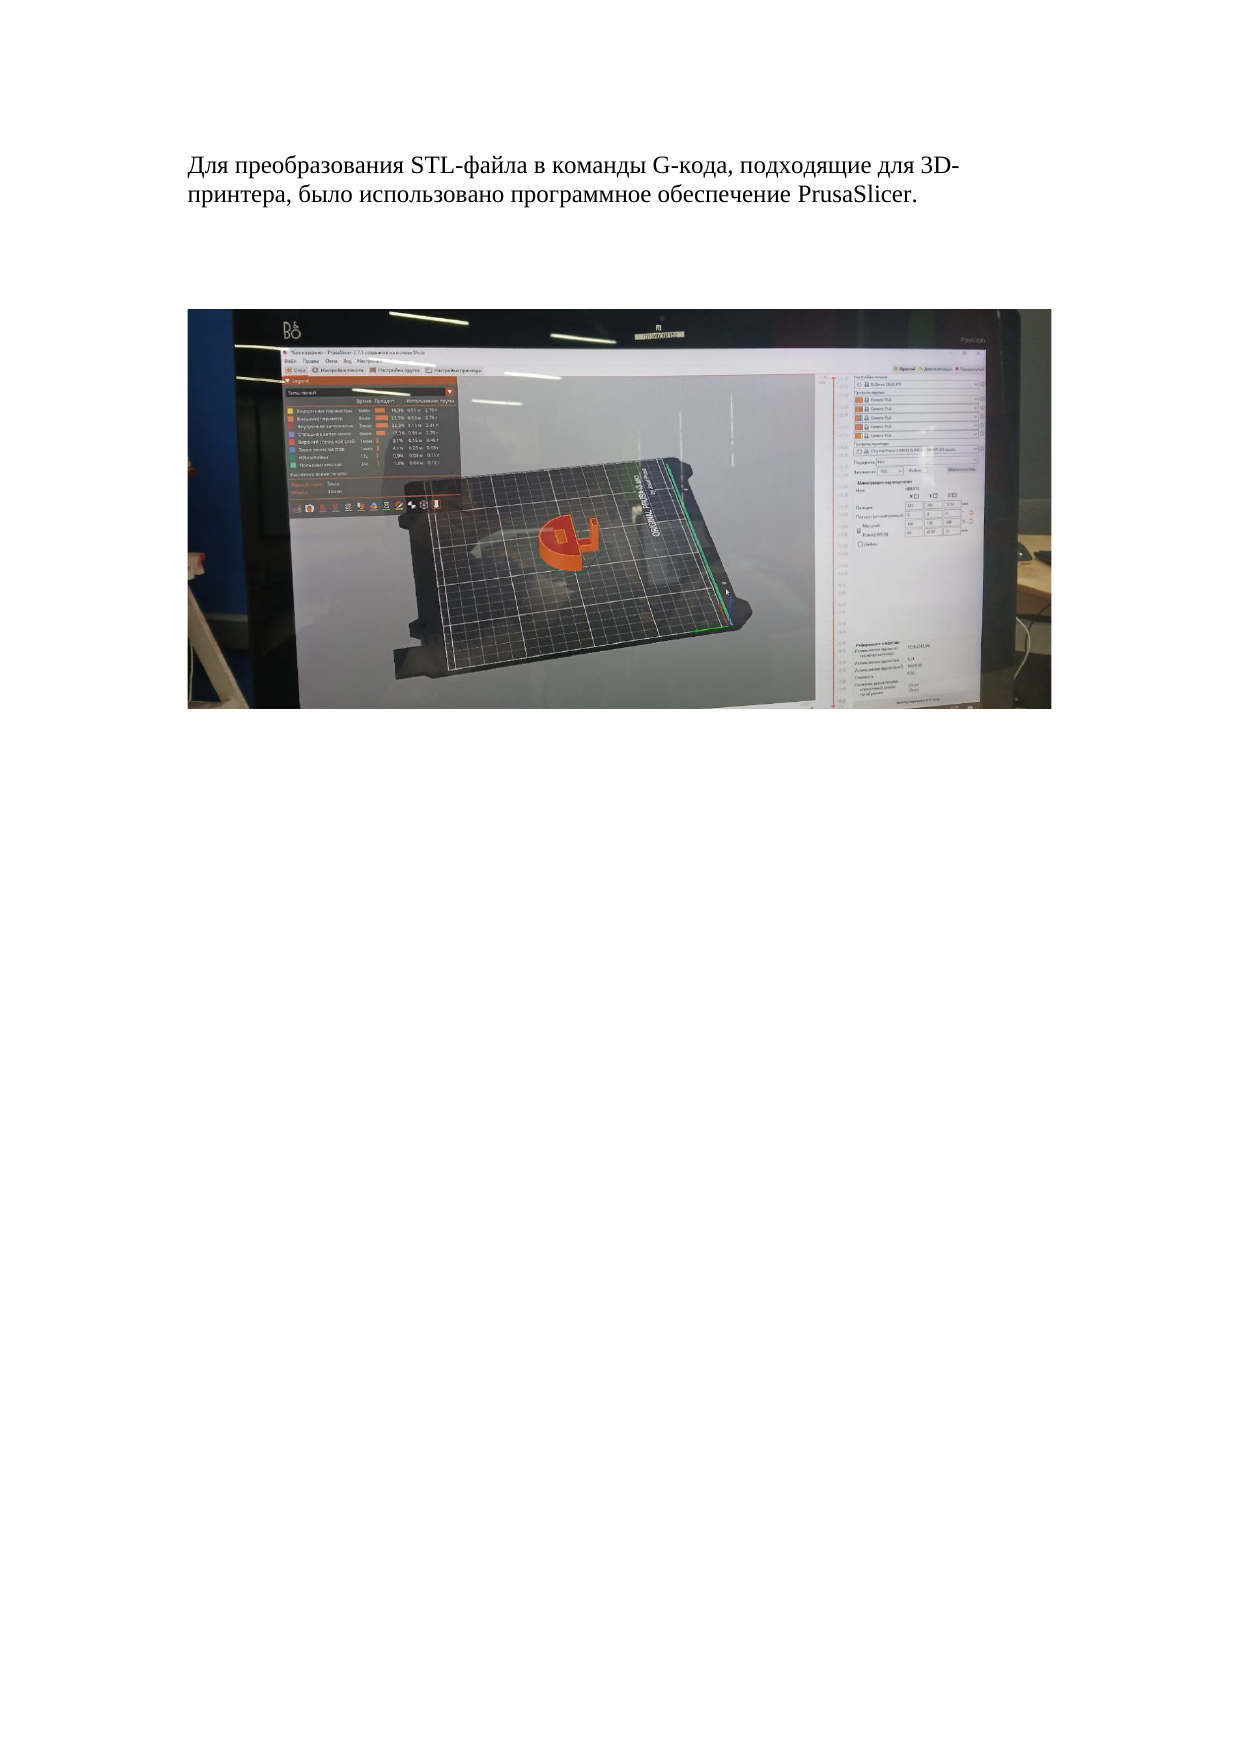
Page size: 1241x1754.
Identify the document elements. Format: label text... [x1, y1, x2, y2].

picture [187, 309, 1052, 709]
text Для преобразования STL-файла в команды G-кода, подходящие для 3D-принтера, было использовано программное обеспечение PrusaSlicer. [187, 150, 1053, 207]
